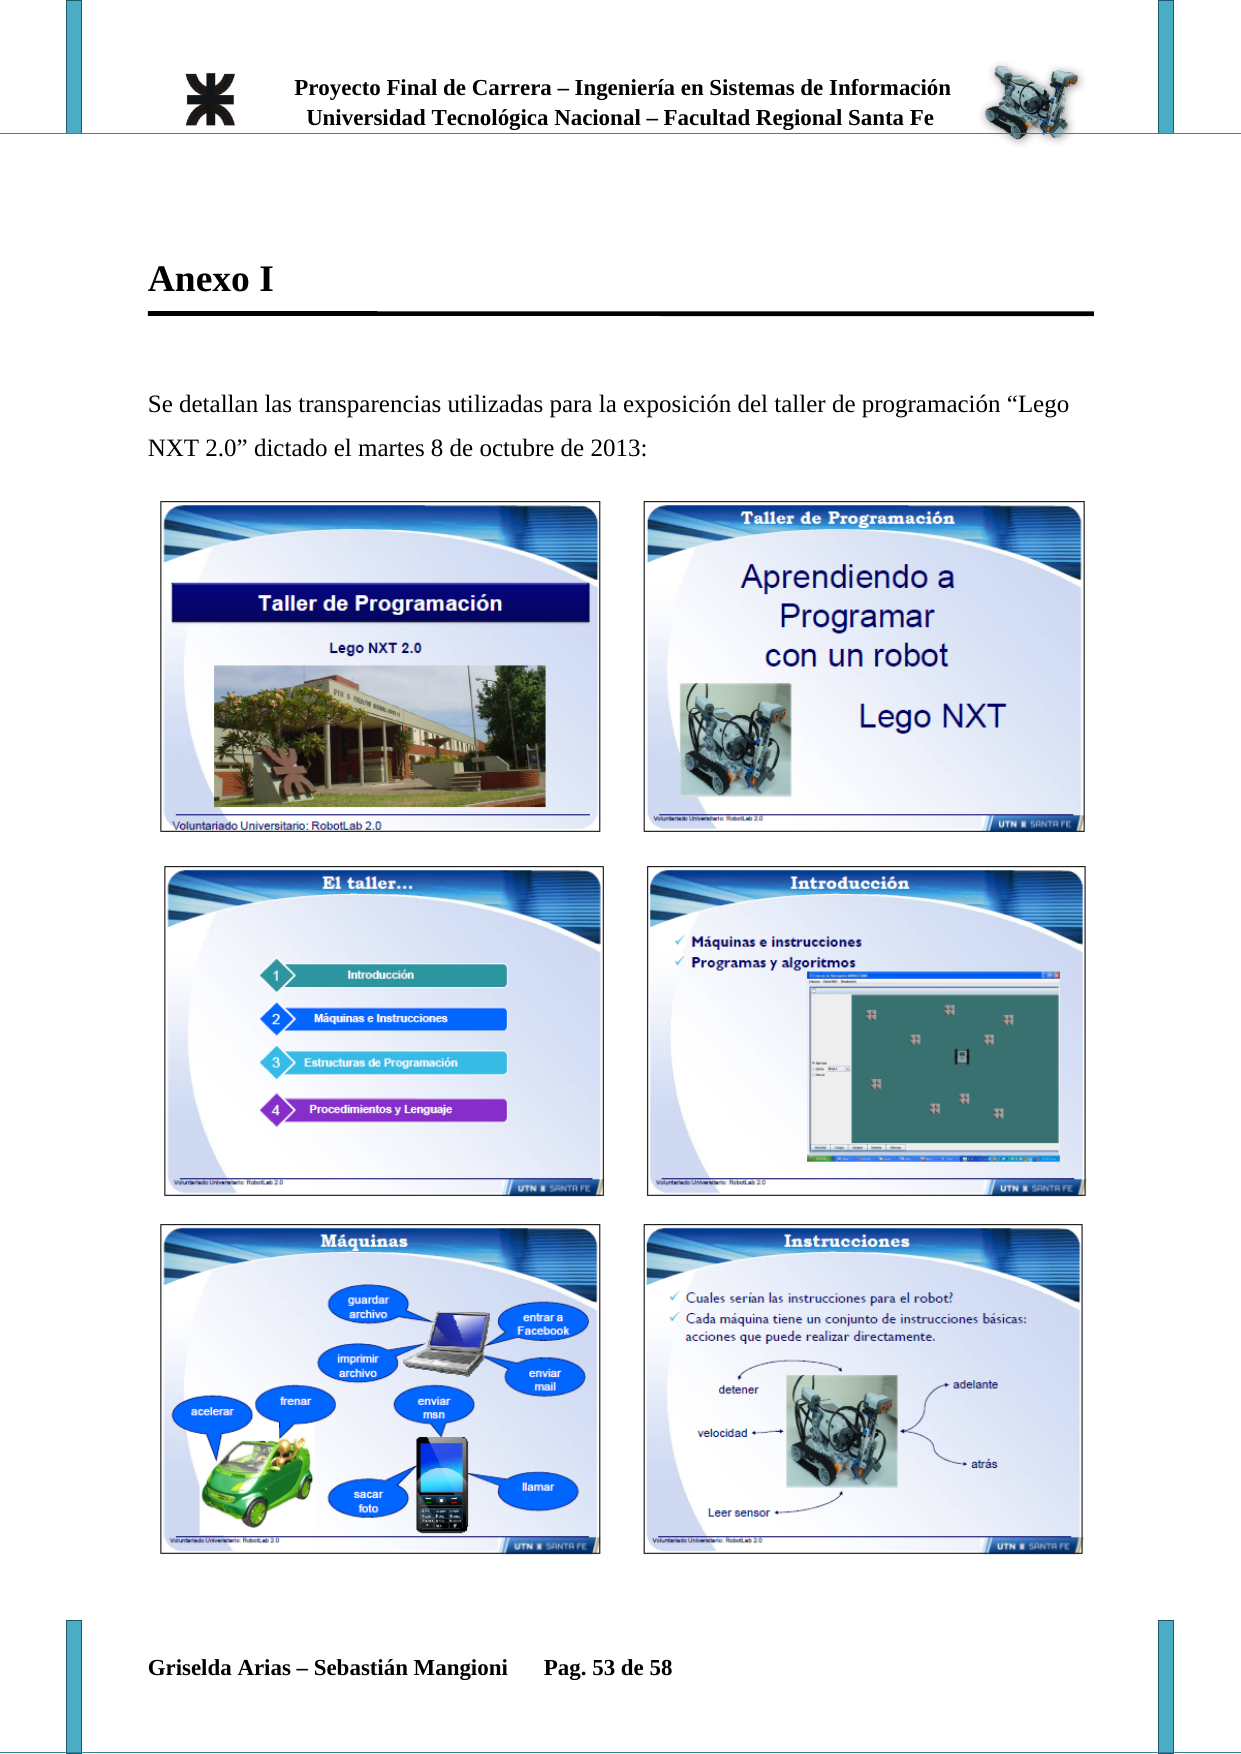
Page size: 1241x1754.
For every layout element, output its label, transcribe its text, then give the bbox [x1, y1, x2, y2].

picture [985, 134, 1078, 140]
picture [985, 66, 1078, 133]
subtitle Anexo I [148, 257, 1092, 300]
picture [149, 497, 1095, 836]
text Se detallan las transparencias utilizadas para la exposición del taller de programación “Lego NXT 2.0” dictado el martes 8 de octubre de 2013: [148, 389, 1092, 461]
picture [149, 1220, 1095, 1559]
picture [181, 73, 239, 126]
picture [153, 862, 1098, 1201]
